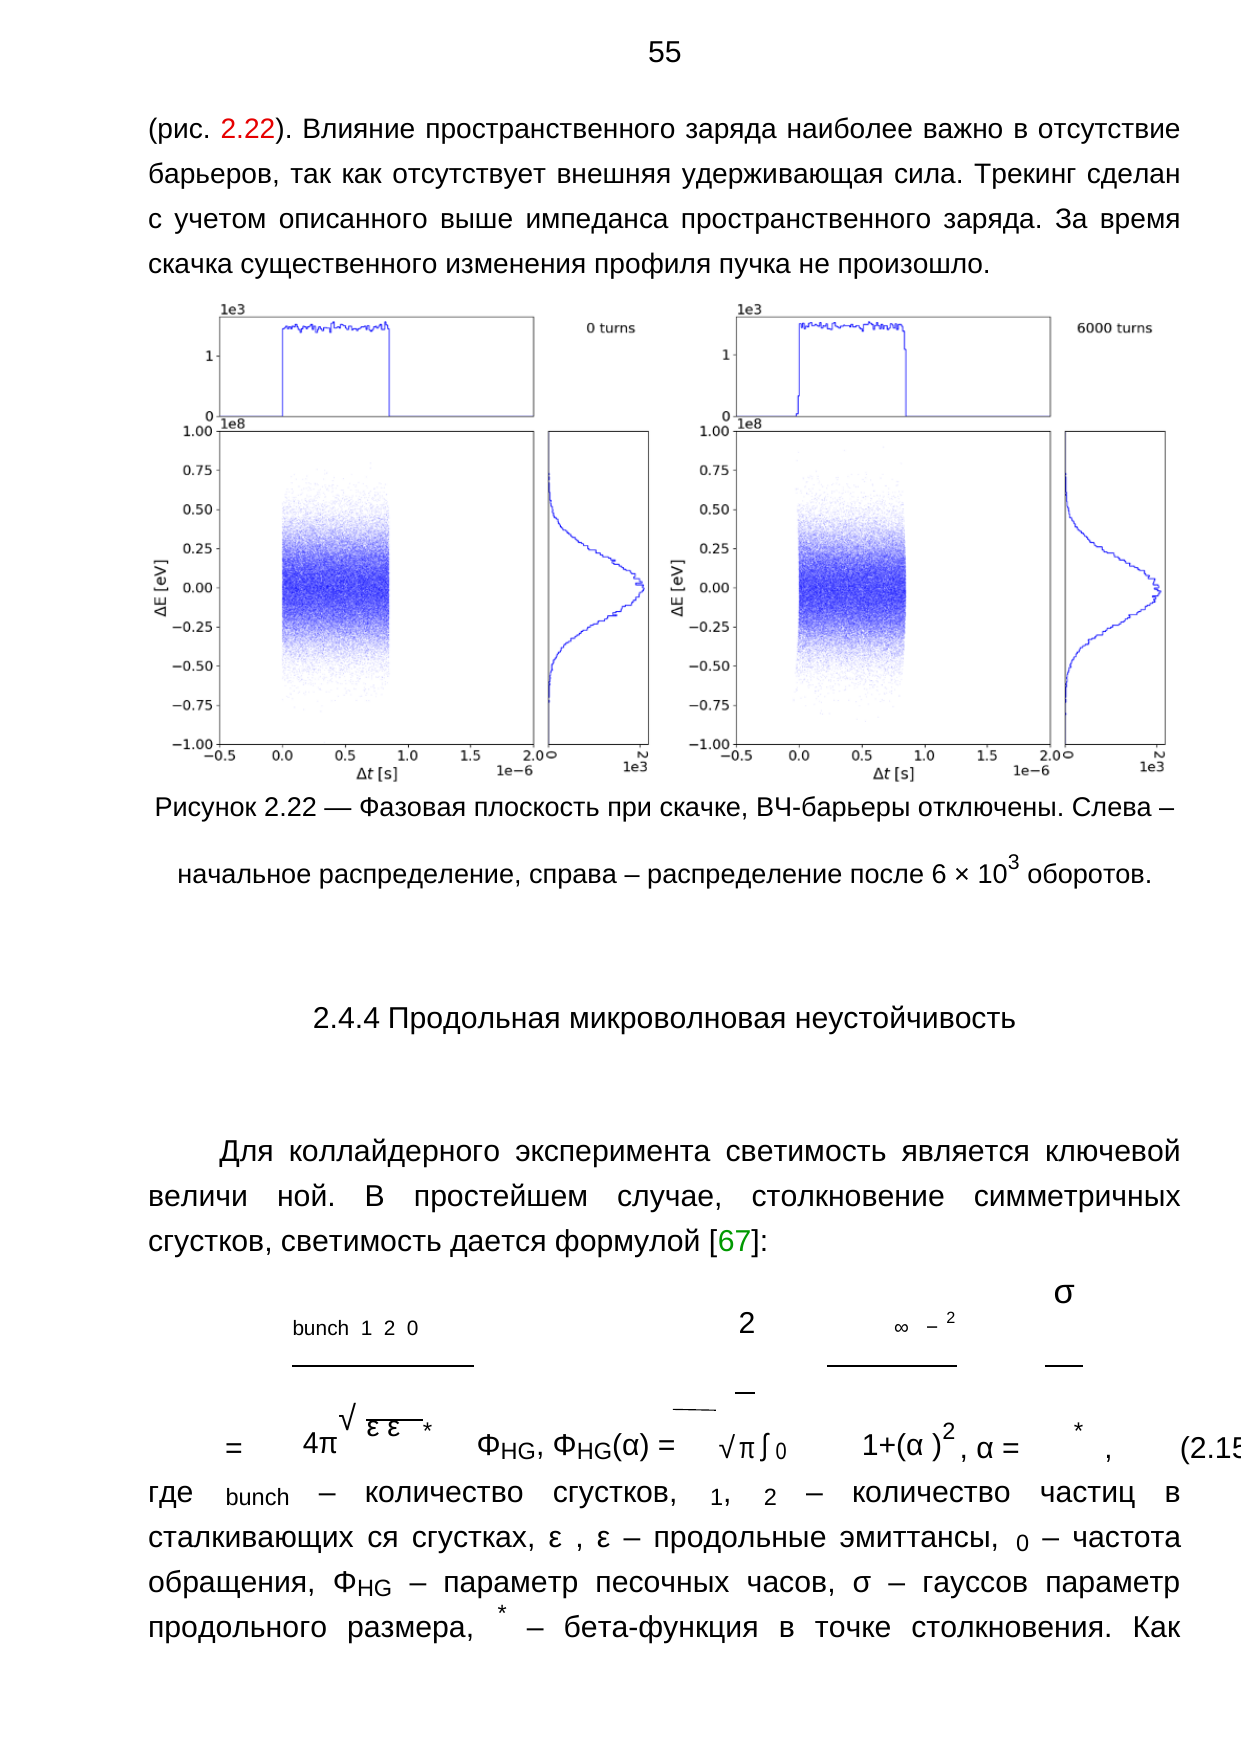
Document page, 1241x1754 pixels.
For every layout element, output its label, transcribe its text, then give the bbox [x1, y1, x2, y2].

text 55 [148, 34, 1181, 69]
text (рис. 2.22). Влияние пространственного заряда наиболее важно в отсутствие барьеров, так как отсутствует внешняя удерживающая сила. Трекинг сделан с учетом описанного выше импеданса пространственного заряда. За время скачка существенного изменения профиля пучка не произошло. [148, 112, 1181, 280]
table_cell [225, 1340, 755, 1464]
text 2.4.4 Продольная микроволновая неустойчивость [148, 1001, 1181, 1035]
text Для коллайдерного эксперимента светимость является ключевой величи­ ной. В простейшем случае, столкновение симметричных сгустков, светимость дается формулой [67]: [148, 1133, 1181, 1257]
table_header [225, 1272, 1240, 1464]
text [148, 1466, 1181, 1646]
text Рисунок 2.22 — Фазовая плоскость при скачке, ВЧ-барьеры отключены. Слева – начальное распределение, справа – распределение после 6 × 103 оборотов. [148, 791, 1181, 891]
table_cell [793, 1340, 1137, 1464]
picture [147, 298, 1170, 789]
